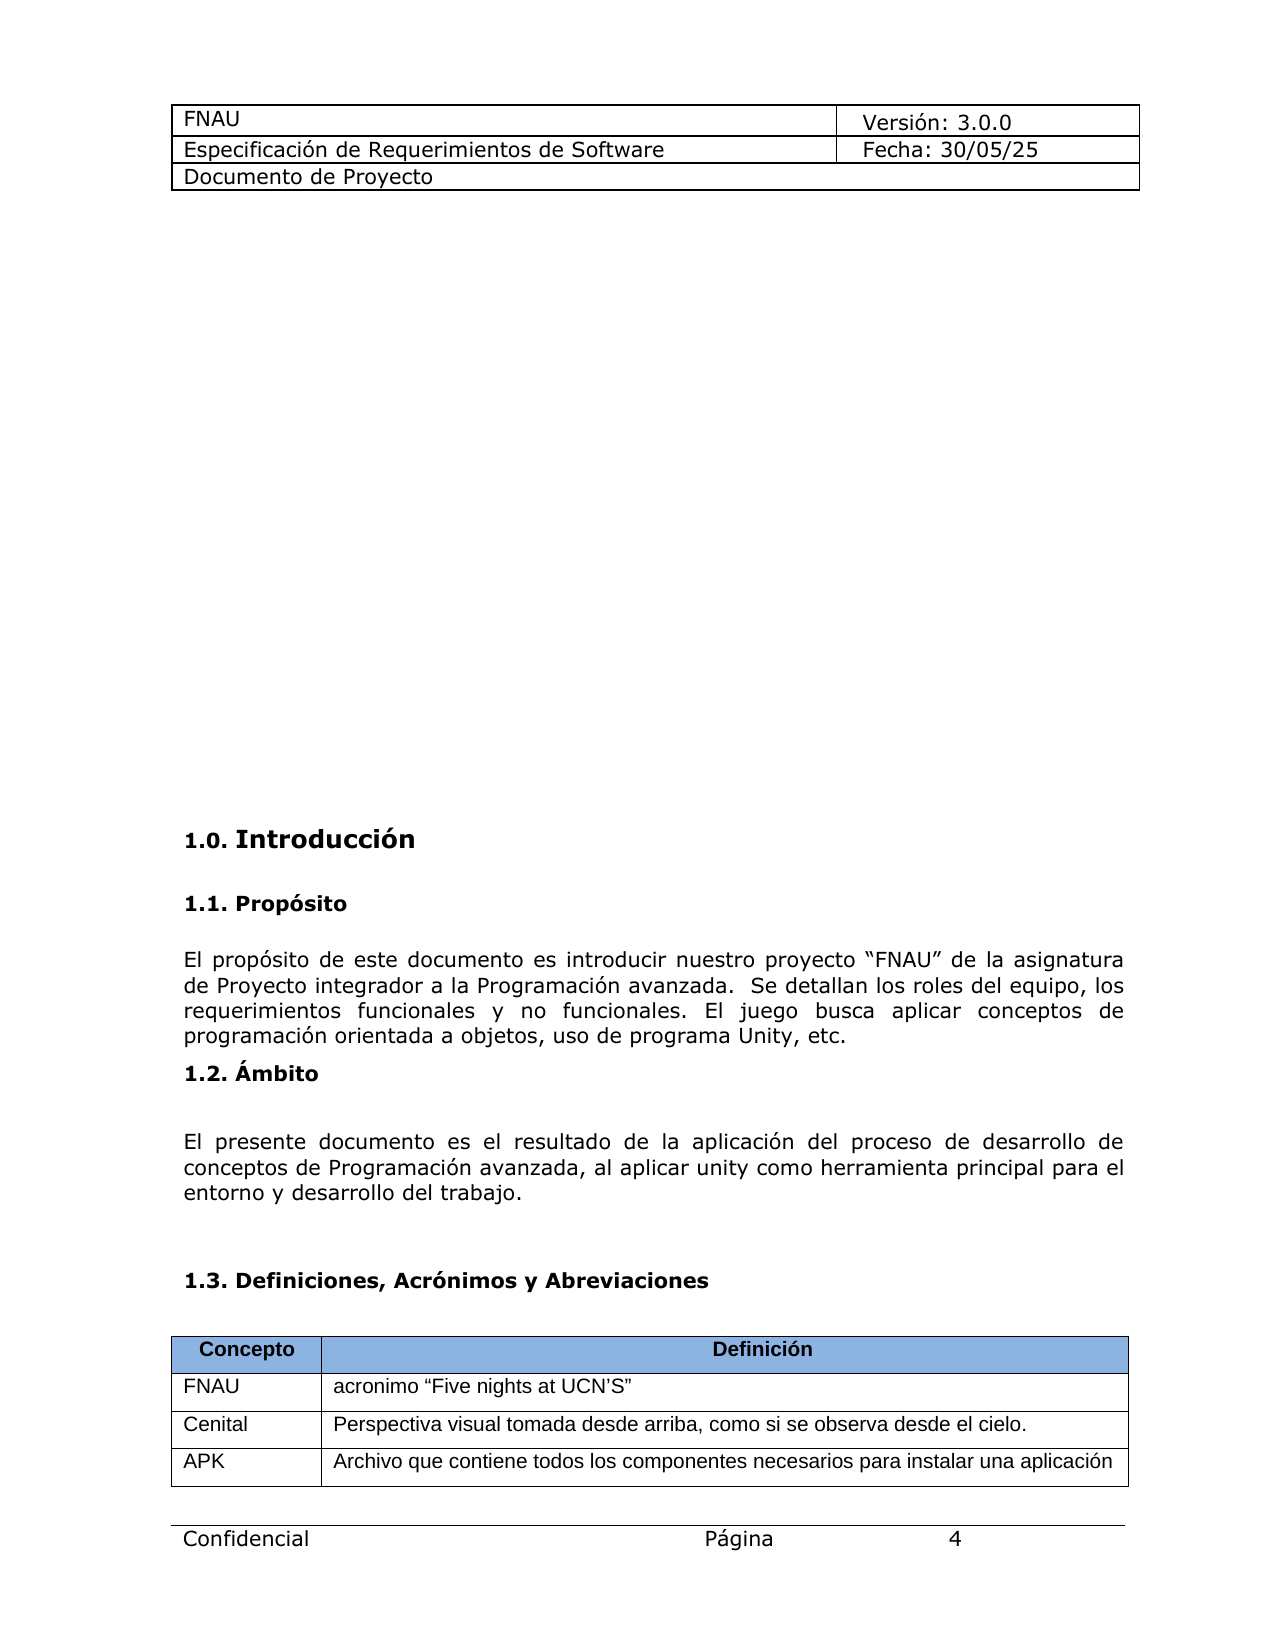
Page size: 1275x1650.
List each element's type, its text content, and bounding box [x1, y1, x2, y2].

text El propósito de este documento es introducir nuestro proyecto “FNAU” de la asignatura de Proyecto integrador a la Programación avanzada. Se detallan los roles del equipo, los requerimientos funcionales y no funcionales. El juego busca aplicar conceptos de programación orientada a objetos, uso de programa Unity, etc. [183, 947, 1125, 1048]
subtitle 1.0. Introducción [183, 823, 1125, 854]
table_header Definición [322, 1337, 1128, 1373]
table_cell APK [172, 1449, 321, 1486]
table_cell FNAU [172, 1374, 321, 1411]
text El presente documento es el resultado de la aplicación del proceso de desarrollo de conceptos de Programación avanzada, al aplicar unity como herramienta principal para el entorno y desarrollo del trabajo. [183, 1129, 1125, 1205]
table_cell Cenital [172, 1412, 321, 1448]
table_cell Perspectiva visual tomada desde arriba, como si se observa desde el cielo. [322, 1412, 1128, 1448]
table_header Concepto [172, 1337, 321, 1373]
subtitle 1.1. Propósito [183, 890, 1125, 915]
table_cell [322, 1449, 1128, 1486]
table_cell acronimo “Five nights at UCN’S” [322, 1374, 1128, 1411]
subtitle 1.2. Ámbito [183, 1061, 1125, 1086]
subtitle 1.3. Definiciones, Acrónimos y Abreviaciones [183, 1268, 1125, 1293]
